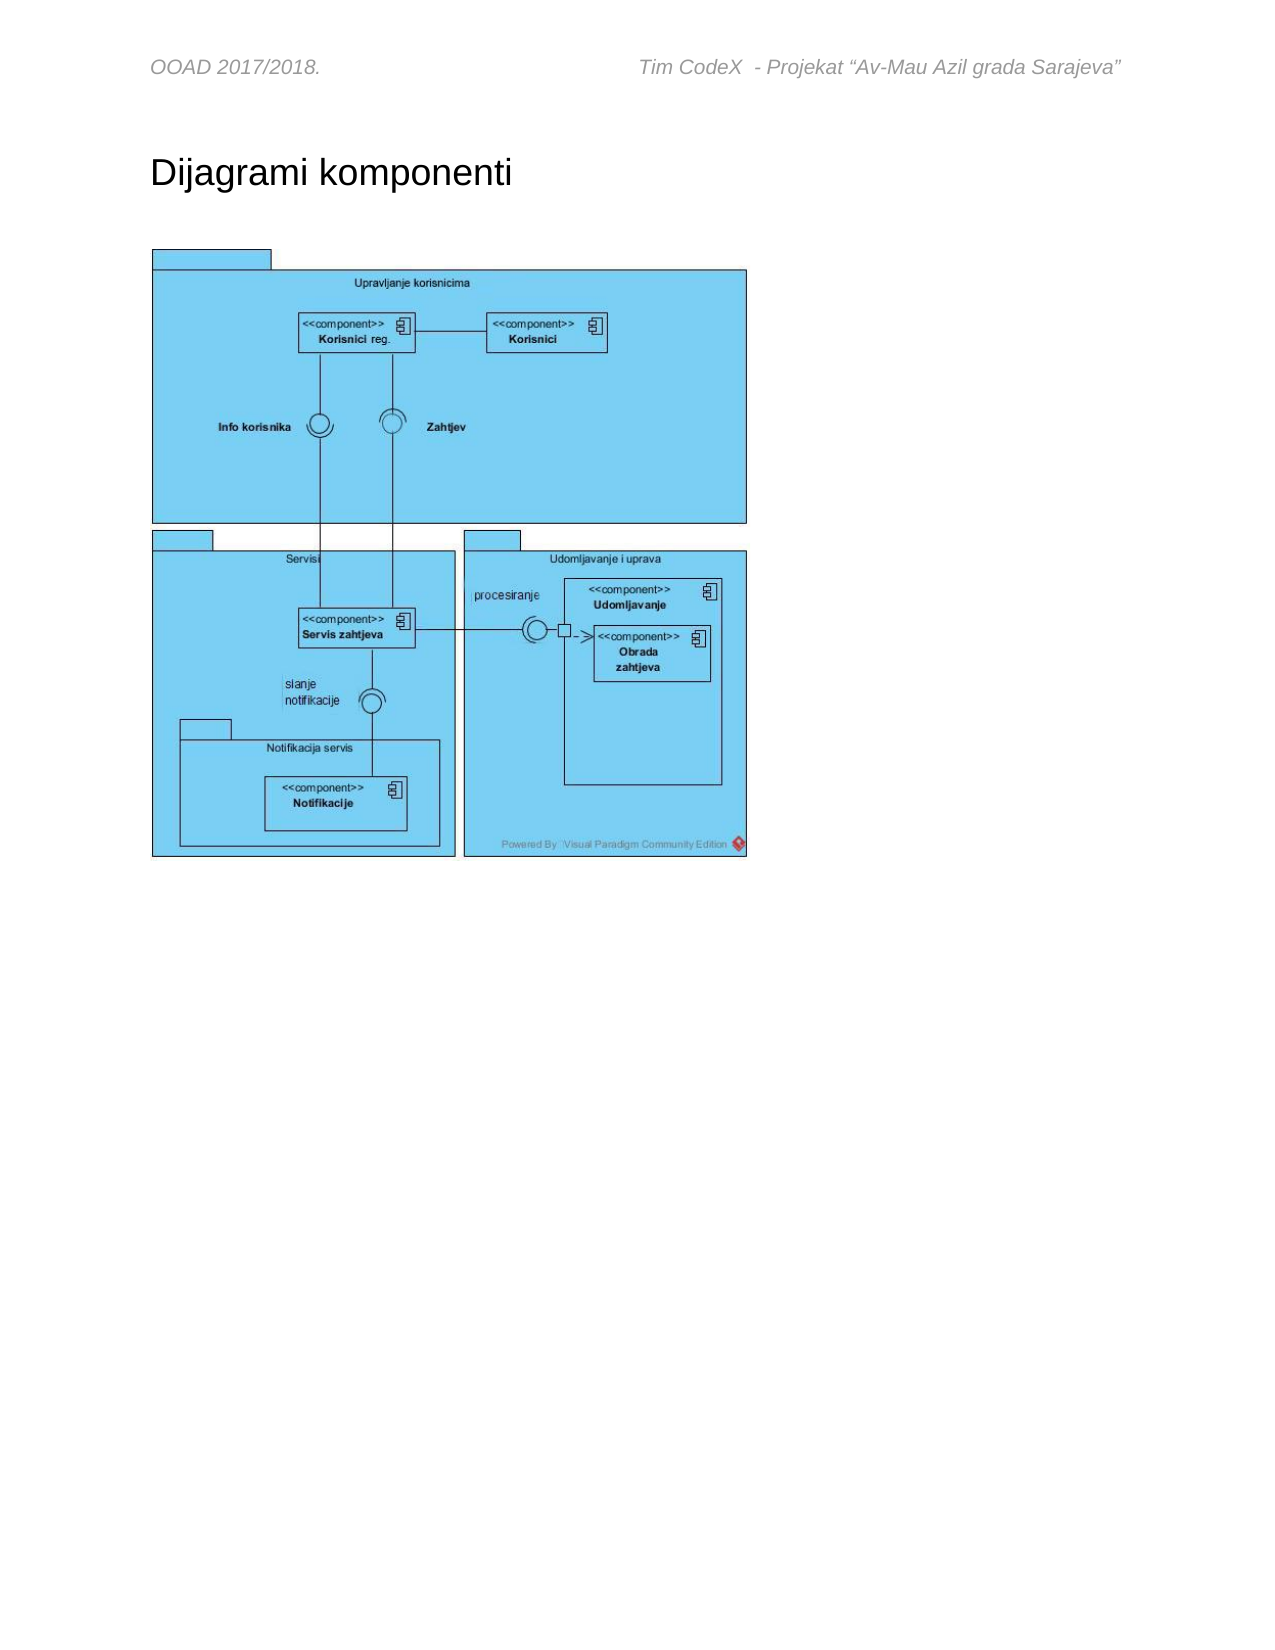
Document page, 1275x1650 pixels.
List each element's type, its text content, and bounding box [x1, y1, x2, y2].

text Dijagrami komponenti [150, 150, 1125, 193]
picture [150, 249, 751, 861]
